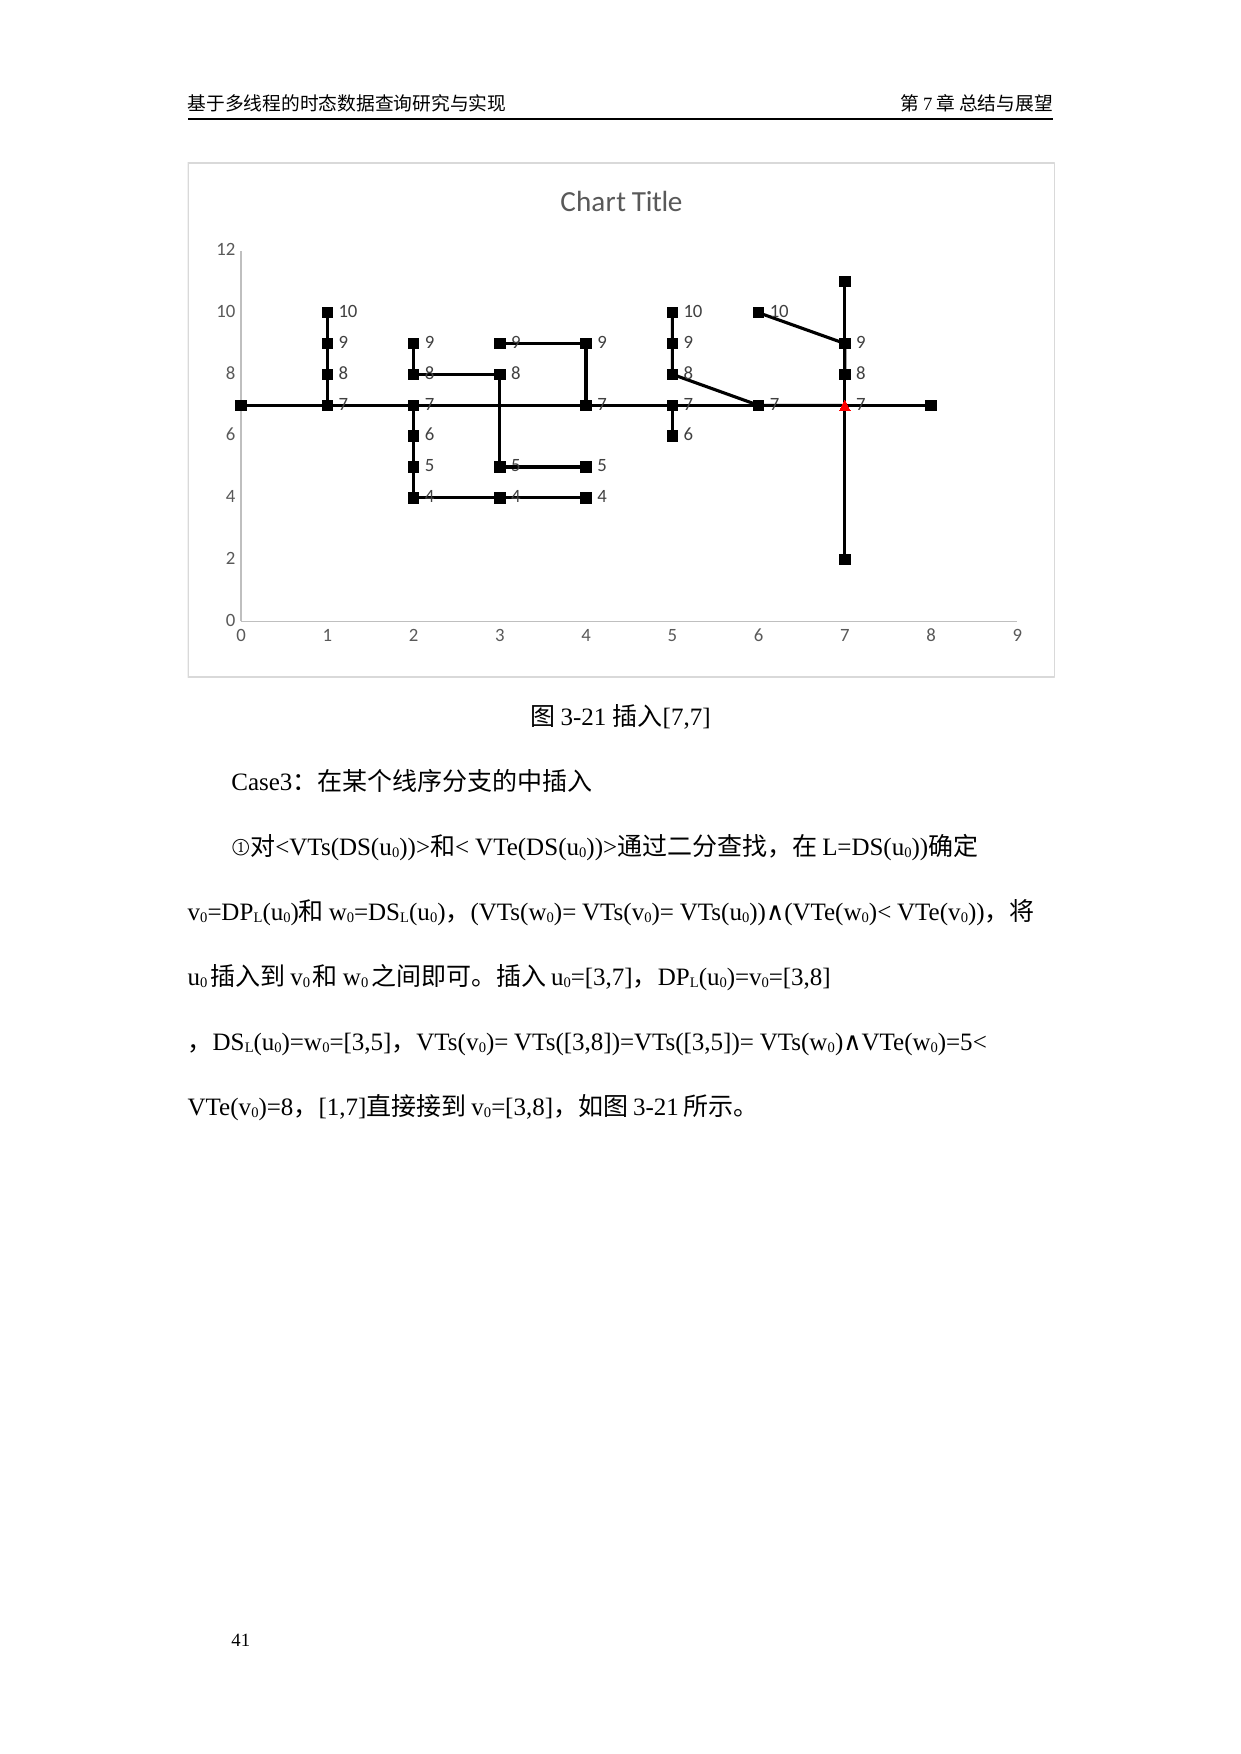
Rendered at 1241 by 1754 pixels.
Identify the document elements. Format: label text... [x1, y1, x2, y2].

text Case3：在某个线序分支的中插入 [187, 747, 1053, 812]
text ①对<VTs(DS(u0))>和< VTe(DS(u0))>通过二分查找，在L=DS(u0))确定v0=DPL(u0)和w0=DSL(u0)，(VTs(w0)= VTs(v0)= VTs(u0))∧(VTe(w0)< VTe(v0))，将u0插入到v0和w0之间即可。插入u0=[3,7]，DPL(u0)=v0=[3,8] ，DSL(u0)=w0=[3,5]，VTs(v0)= VTs([3,8])=VTs([3,5])= VTs(w0)∧VTe(w0)=5< VTe(v0)=8，[1,7]直接接到v0=[3,8]，如图3-21所示。 [187, 812, 1053, 1137]
